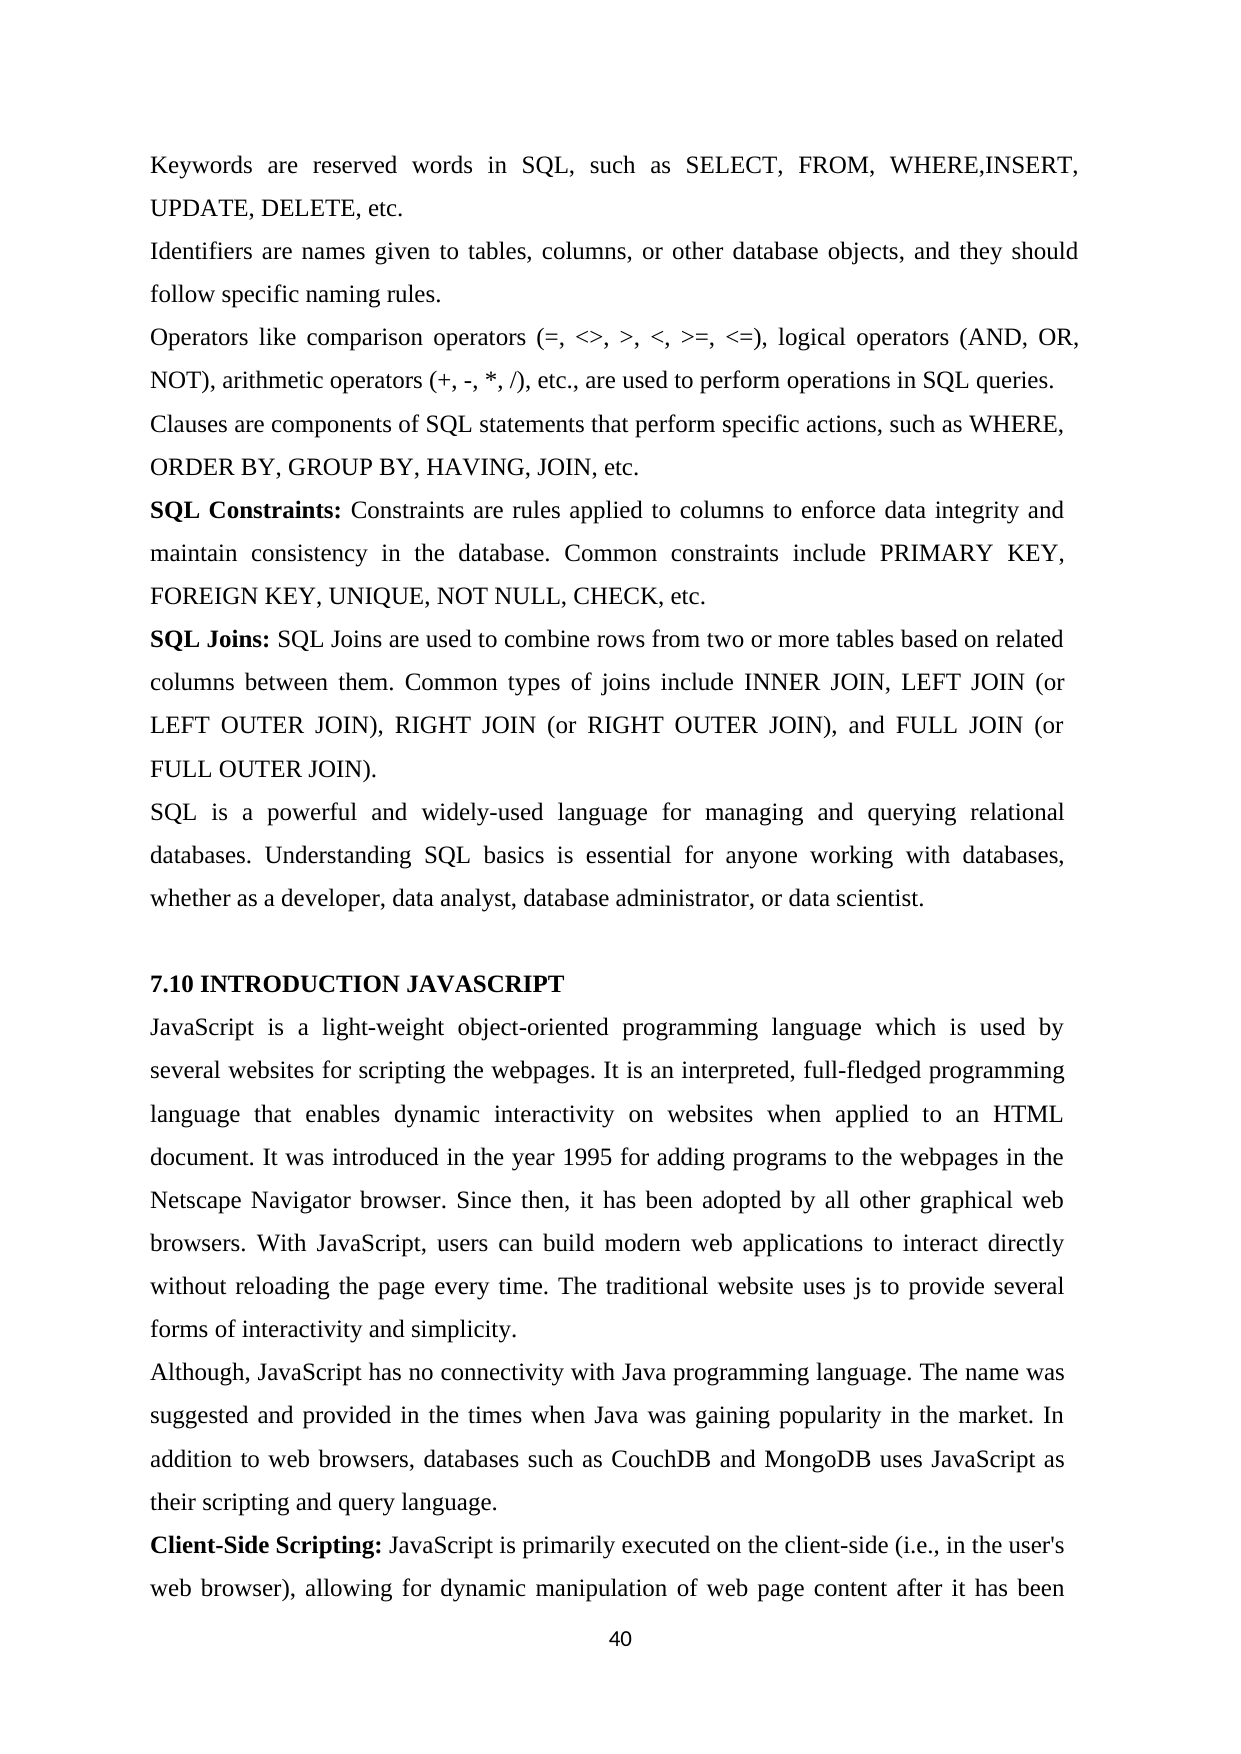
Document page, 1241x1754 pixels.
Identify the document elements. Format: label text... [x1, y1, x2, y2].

text Clauses are components of SQL statements that perform specific actions, such as WHERE, ORDER BY, GROUP BY, HAVING, JOIN, etc. [150, 409, 1066, 481]
text SQL Joins: SQL Joins are used to combine rows from two or more tables based on related columns between them. Common types of joins include INNER JOIN, LEFT JOIN (or LEFT OUTER JOIN), RIGHT JOIN (or RIGHT OUTER JOIN), and FULL JOIN (or FULL OUTER JOIN). [150, 624, 1066, 782]
text 7.10 INTRODUCTION JAVASCRIPT [150, 969, 1066, 998]
text SQL is a powerful and widely-used language for managing and querying relational databases. Understanding SQL basics is essential for anyone working with databases, whether as a developer, data analyst, database administrator, or data scientist. [150, 797, 1066, 912]
text Operators like comparison operators (=, <>, >, <, >=, <=), logical operators (AND, OR, NOT), arithmetic operators (+, -, *, /), etc., are used to perform operations in SQL queries. [150, 322, 1080, 394]
text SQL Constraints: Constraints are rules applied to columns to enforce data integrity and maintain consistency in the database. Common constraints include PRIMARY KEY, FOREIGN KEY, UNIQUE, NOT NULL, CHECK, etc. [150, 495, 1066, 610]
text Identifiers are names given to tables, columns, or other database objects, and they should follow specific naming rules. [150, 236, 1080, 308]
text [150, 1530, 1066, 1602]
text Keywords are reserved words in SQL, such as SELECT, FROM, WHERE,INSERT, UPDATE, DELETE, etc. [150, 150, 1080, 222]
text Although, JavaScript has no connectivity with Java programming language. The name was suggested and provided in the times when Java was gaining popularity in the market. In addition to web browsers, databases such as CouchDB and MongoDB uses JavaScript as their scripting and query language. [150, 1357, 1066, 1516]
text JavaScript is a light-weight object-oriented programming language which is used by several websites for scripting the webpages. It is an interpreted, full-fledged programming language that enables dynamic interactivity on websites when applied to an HTML document. It was introduced in the year 1995 for adding programs to the webpages in the Netscape Navigator browser. Since then, it has been adopted by all other graphical web browsers. With JavaScript, users can build modern web applications to interact directly without reloading the page every time. The traditional website uses js to provide several forms of interactivity and simplicity. [150, 1012, 1066, 1343]
